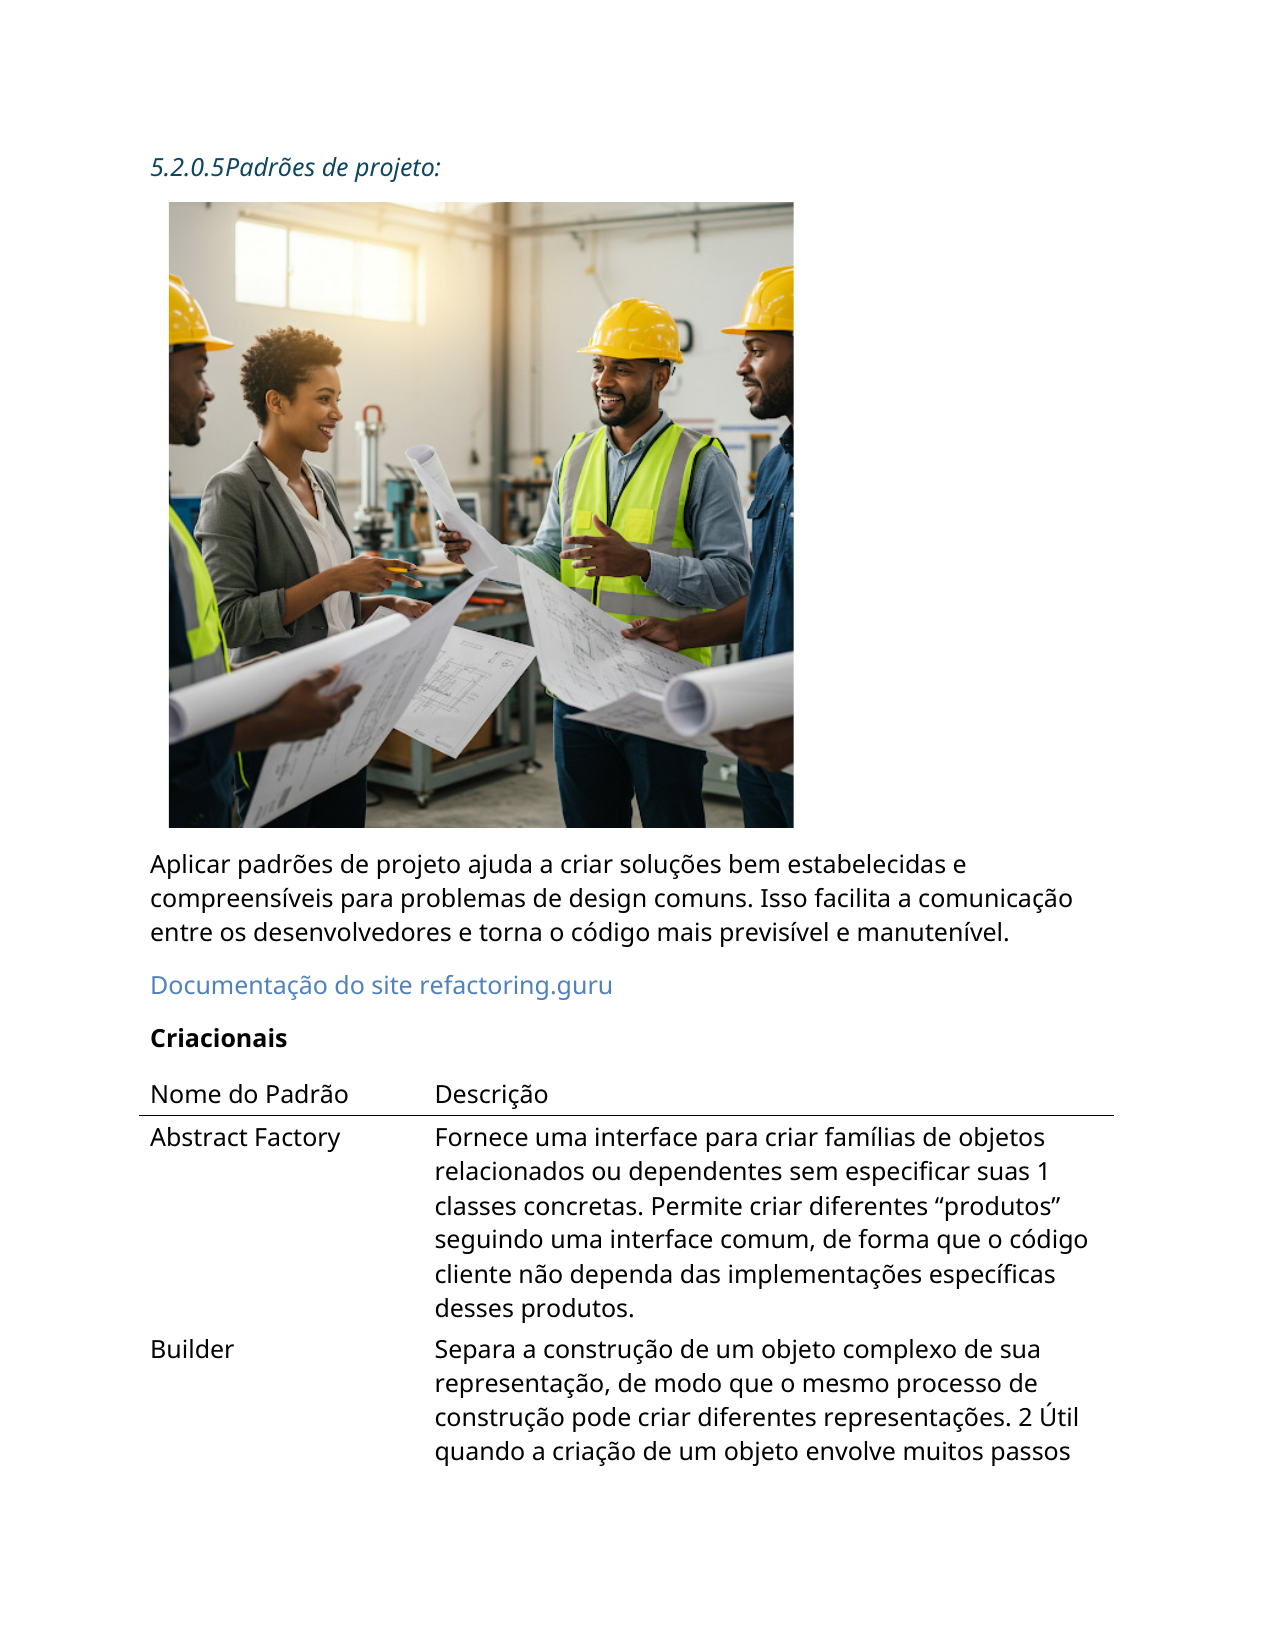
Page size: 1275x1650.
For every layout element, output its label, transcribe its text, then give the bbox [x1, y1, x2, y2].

table_header Nome do Padrão [139, 1073, 423, 1115]
text Criacionais [150, 1020, 1125, 1054]
picture [168, 202, 794, 828]
subtitle 5.2.0.5 Padrões de projeto: [150, 150, 1125, 184]
table_header Descrição [423, 1073, 1114, 1115]
table_cell Abstract Factory [139, 1116, 423, 1328]
table_cell Builder [139, 1328, 423, 1468]
text Aplicar padrões de projeto ajuda a criar soluções bem estabelecidas e compreensíveis para problemas de design comuns. Isso facilita a comunicação entre os desenvolvedores e torna o código mais previsível e manutenível. [150, 847, 1125, 949]
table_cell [423, 1328, 1114, 1468]
table_cell Fornece uma interface para criar famílias de objetos relacionados ou dependentes sem especificar suas 1 classes concretas. Permite criar diferentes “produtos” seguindo uma interface comum, de forma que o código cliente não dependa das implementações específicas desses produtos. [423, 1116, 1114, 1328]
text Documentação do site refactoring.guru [150, 967, 1125, 1002]
